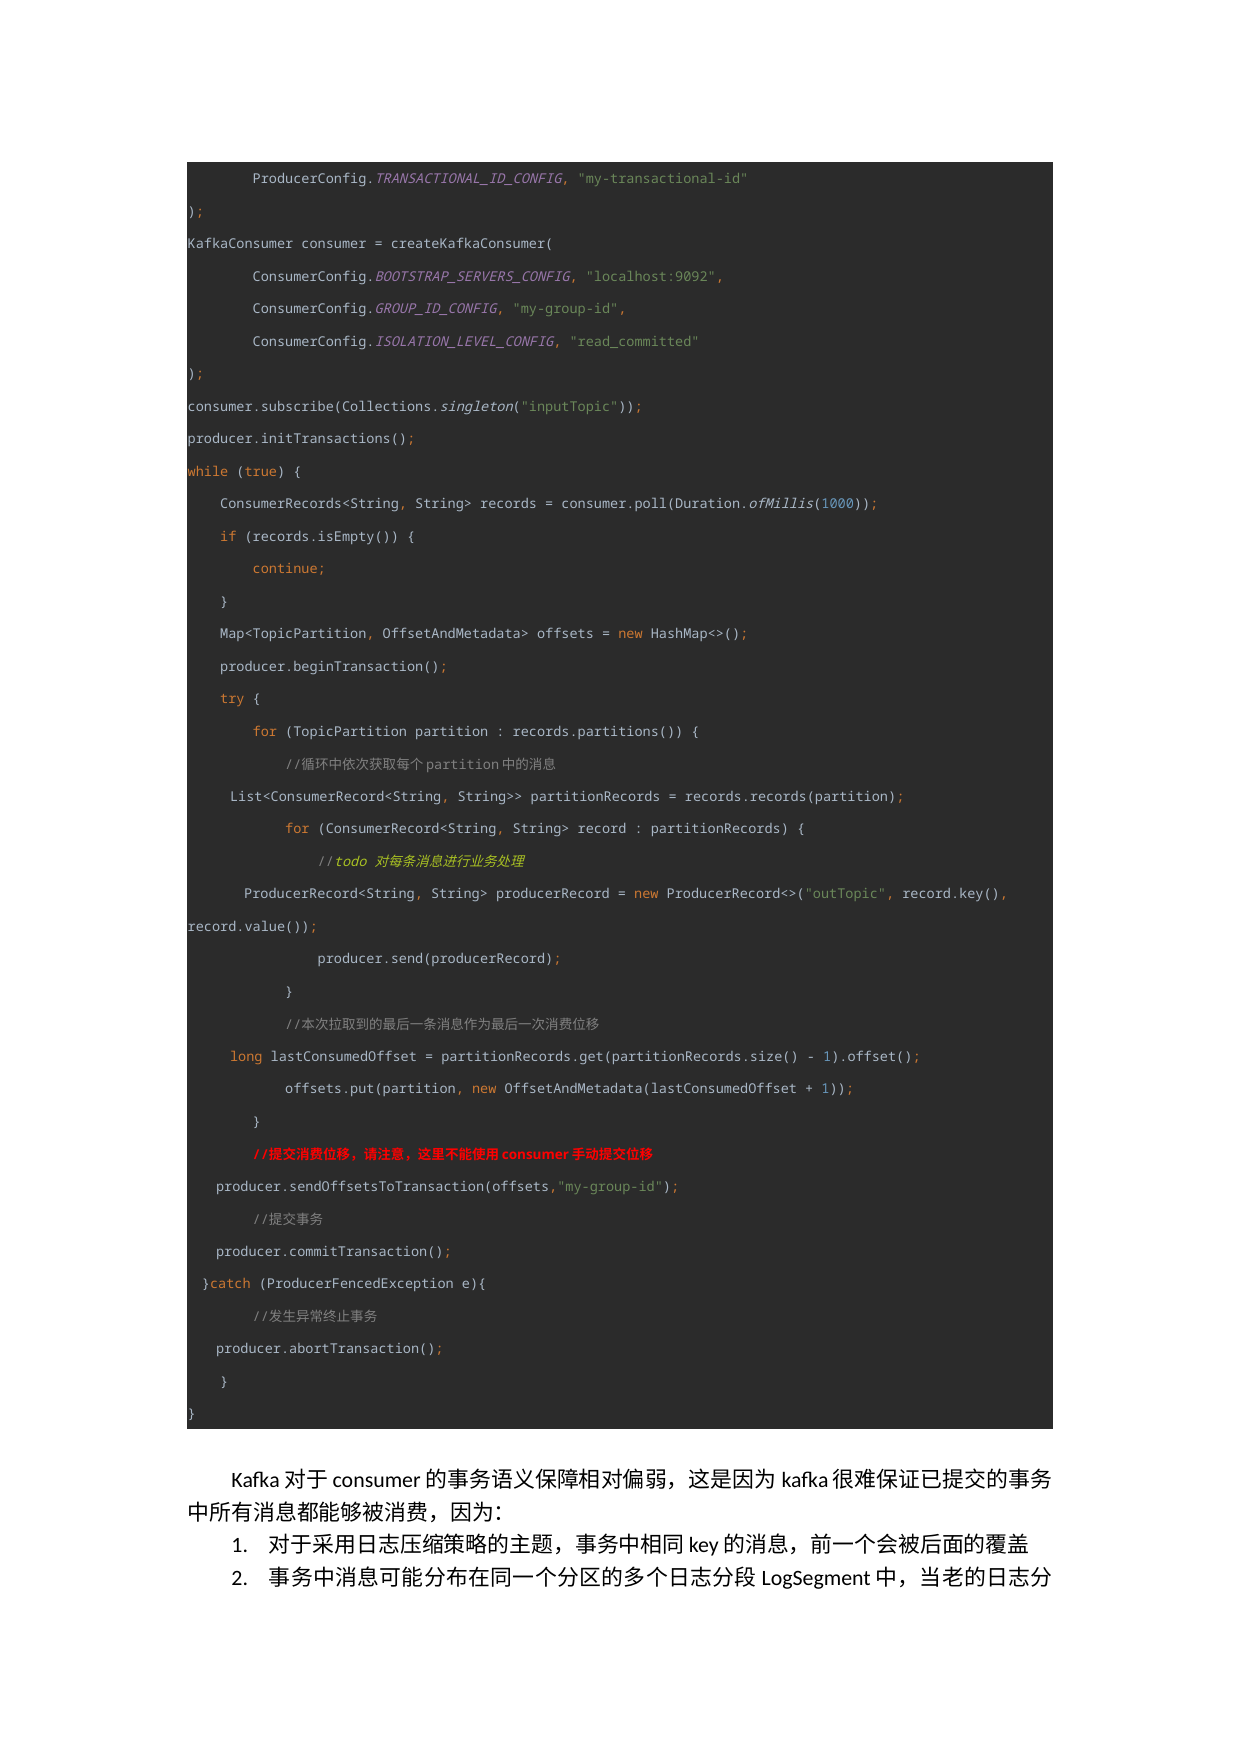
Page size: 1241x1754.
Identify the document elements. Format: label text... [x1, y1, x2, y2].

text Kafka对于consumer的事务语义保障相对偏弱，这是因为kafka很难保证已提交的事务中所有消息都能够被消费，因为： [187, 1462, 1053, 1527]
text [187, 162, 1053, 1234]
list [231, 1559, 1053, 1592]
list 对于采用日志压缩策略的主题，事务中相同key的消息，前一个会被后面的覆盖 [231, 1527, 1053, 1559]
text producer.commitTransaction(); }catch (ProducerFencedException e){ //发生异常终止事务 producer.abortTransaction(); } } [187, 1234, 1053, 1429]
